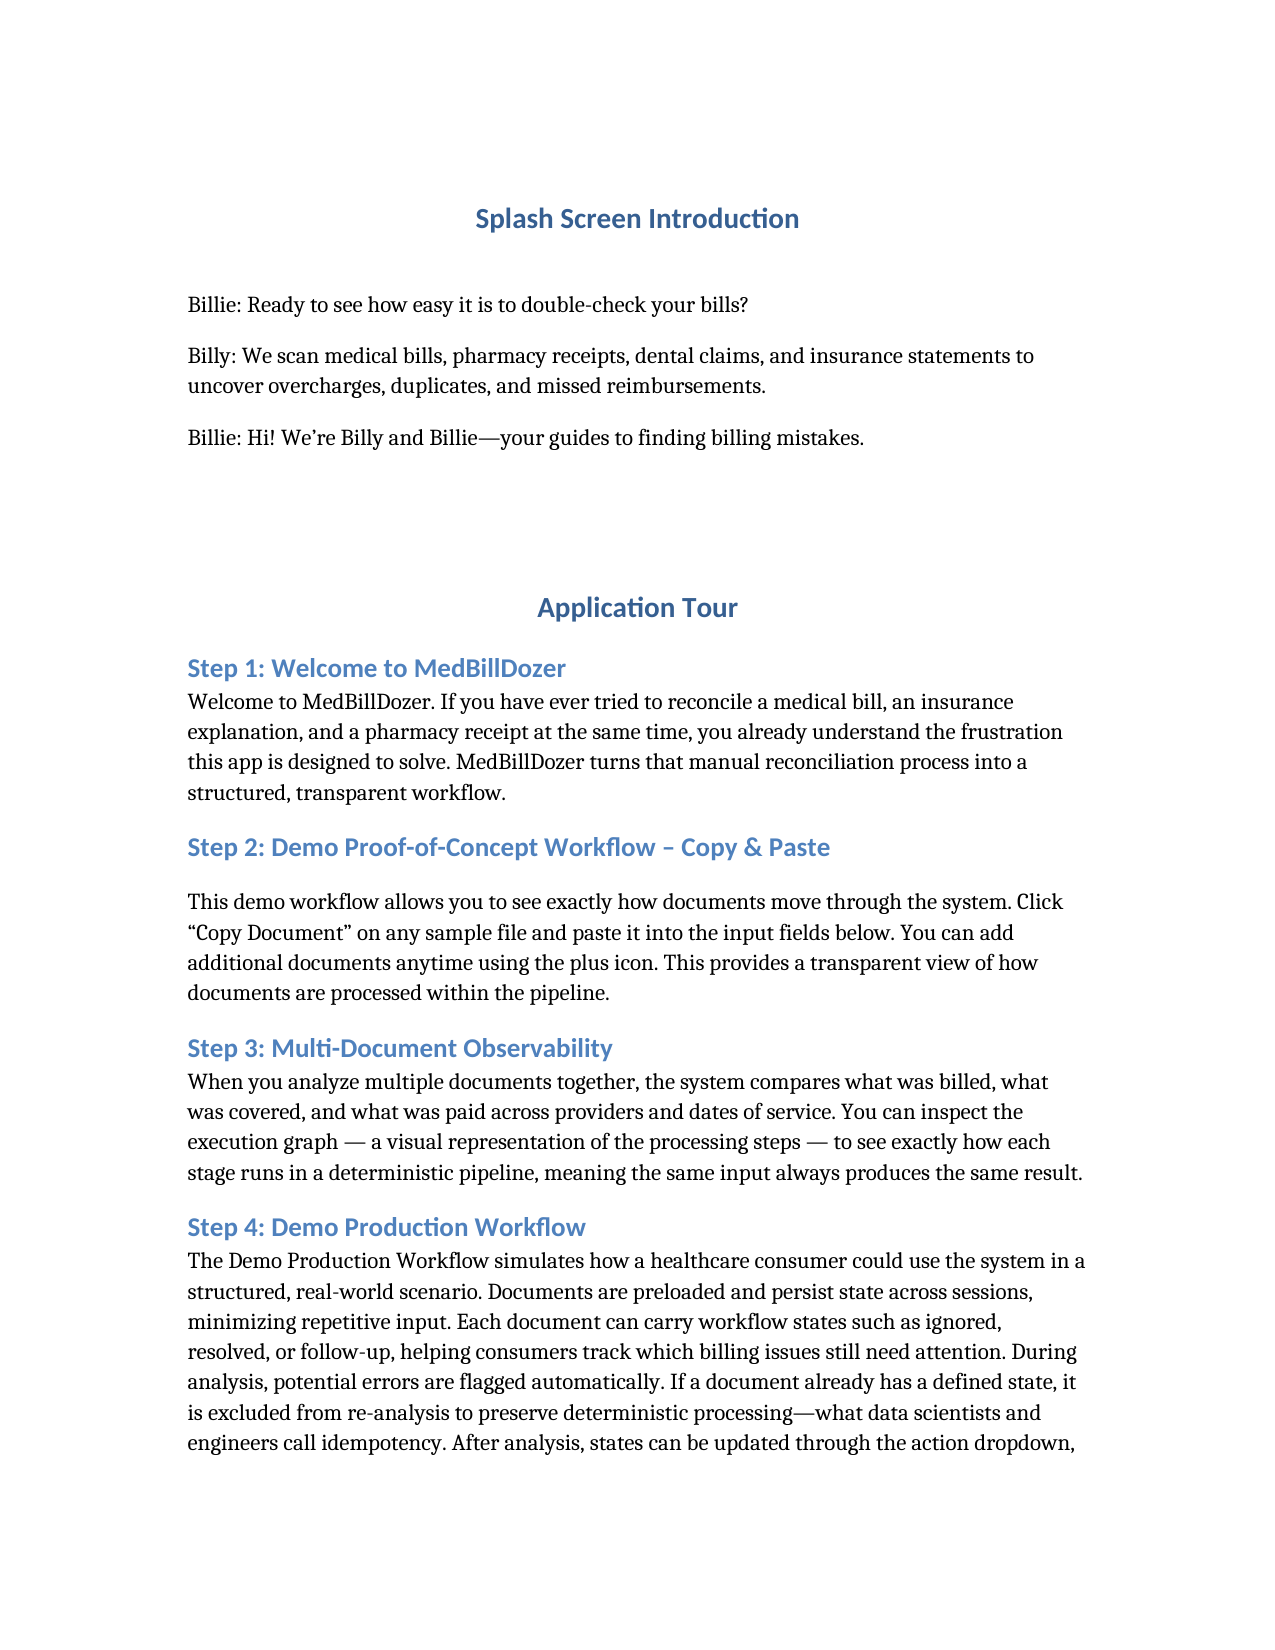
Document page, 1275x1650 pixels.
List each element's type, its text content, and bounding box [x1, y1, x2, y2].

text Billy: We scan medical bills, pharmacy receipts, dental claims, and insurance statements to uncover overcharges, duplicates, and missed reimbursements. [187, 343, 1087, 399]
subtitle Step 2: Demo Proof-of-Concept Workflow – Copy & Paste [187, 830, 1087, 863]
text When you analyze multiple documents together, the system compares what was billed, what was covered, and what was paid across providers and dates of service. You can inspect the execution graph — a visual representation of the processing steps — to see exactly how each stage runs in a deterministic pipeline, meaning the same input always produces the same result. [187, 1069, 1087, 1186]
text Application Tour [187, 589, 1087, 624]
text Billie: Hi! We’re Billy and Billie—your guides to finding billing mistakes. [187, 424, 1087, 451]
subtitle Step 4: Demo Production Workflow [187, 1210, 1087, 1243]
subtitle This demo workflow allows you to see exactly how documents move through the system. Click “Copy Document” on any sample file and paste it into the input fields below. You can add additional documents anytime using the plus icon. This provides a transparent view of how documents are processed within the pipeline. [187, 889, 1087, 1006]
text Welcome to MedBillDozer. If you have ever tried to reconcile a medical bill, an insurance explanation, and a pharmacy receipt at the same time, you already understand the frustration this app is designed to solve. MedBillDozer turns that manual reconciliation process into a structured, transparent workflow. [187, 689, 1087, 806]
subtitle Step 3: Multi-Document Observability [187, 1031, 1087, 1064]
subtitle Step 1: Welcome to MedBillDozer [187, 651, 1087, 684]
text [187, 1248, 1087, 1456]
text Billie: Ready to see how easy it is to double-check your bills? [187, 292, 1087, 318]
text Splash Screen Introduction [187, 200, 1087, 236]
